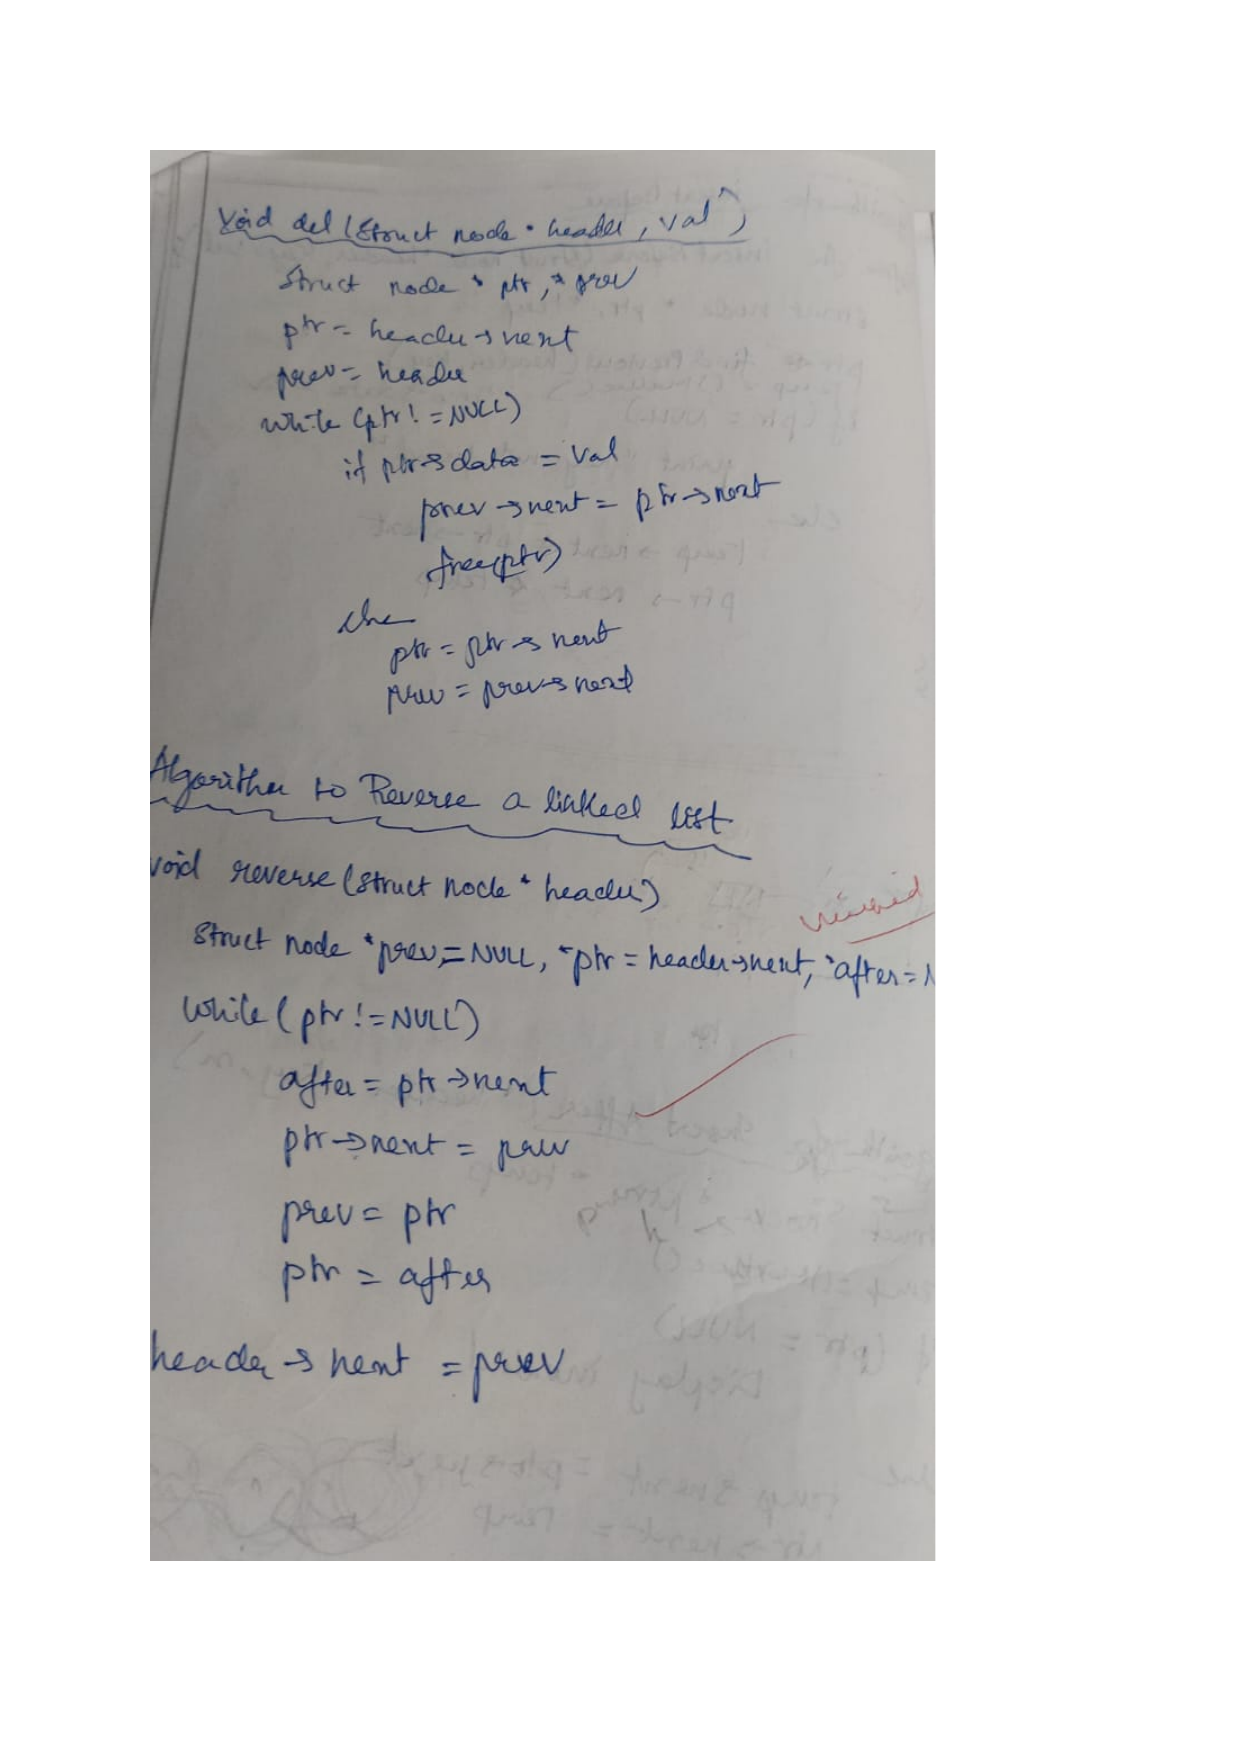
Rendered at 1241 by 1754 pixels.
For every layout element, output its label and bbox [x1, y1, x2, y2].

picture [150, 150, 936, 1561]
